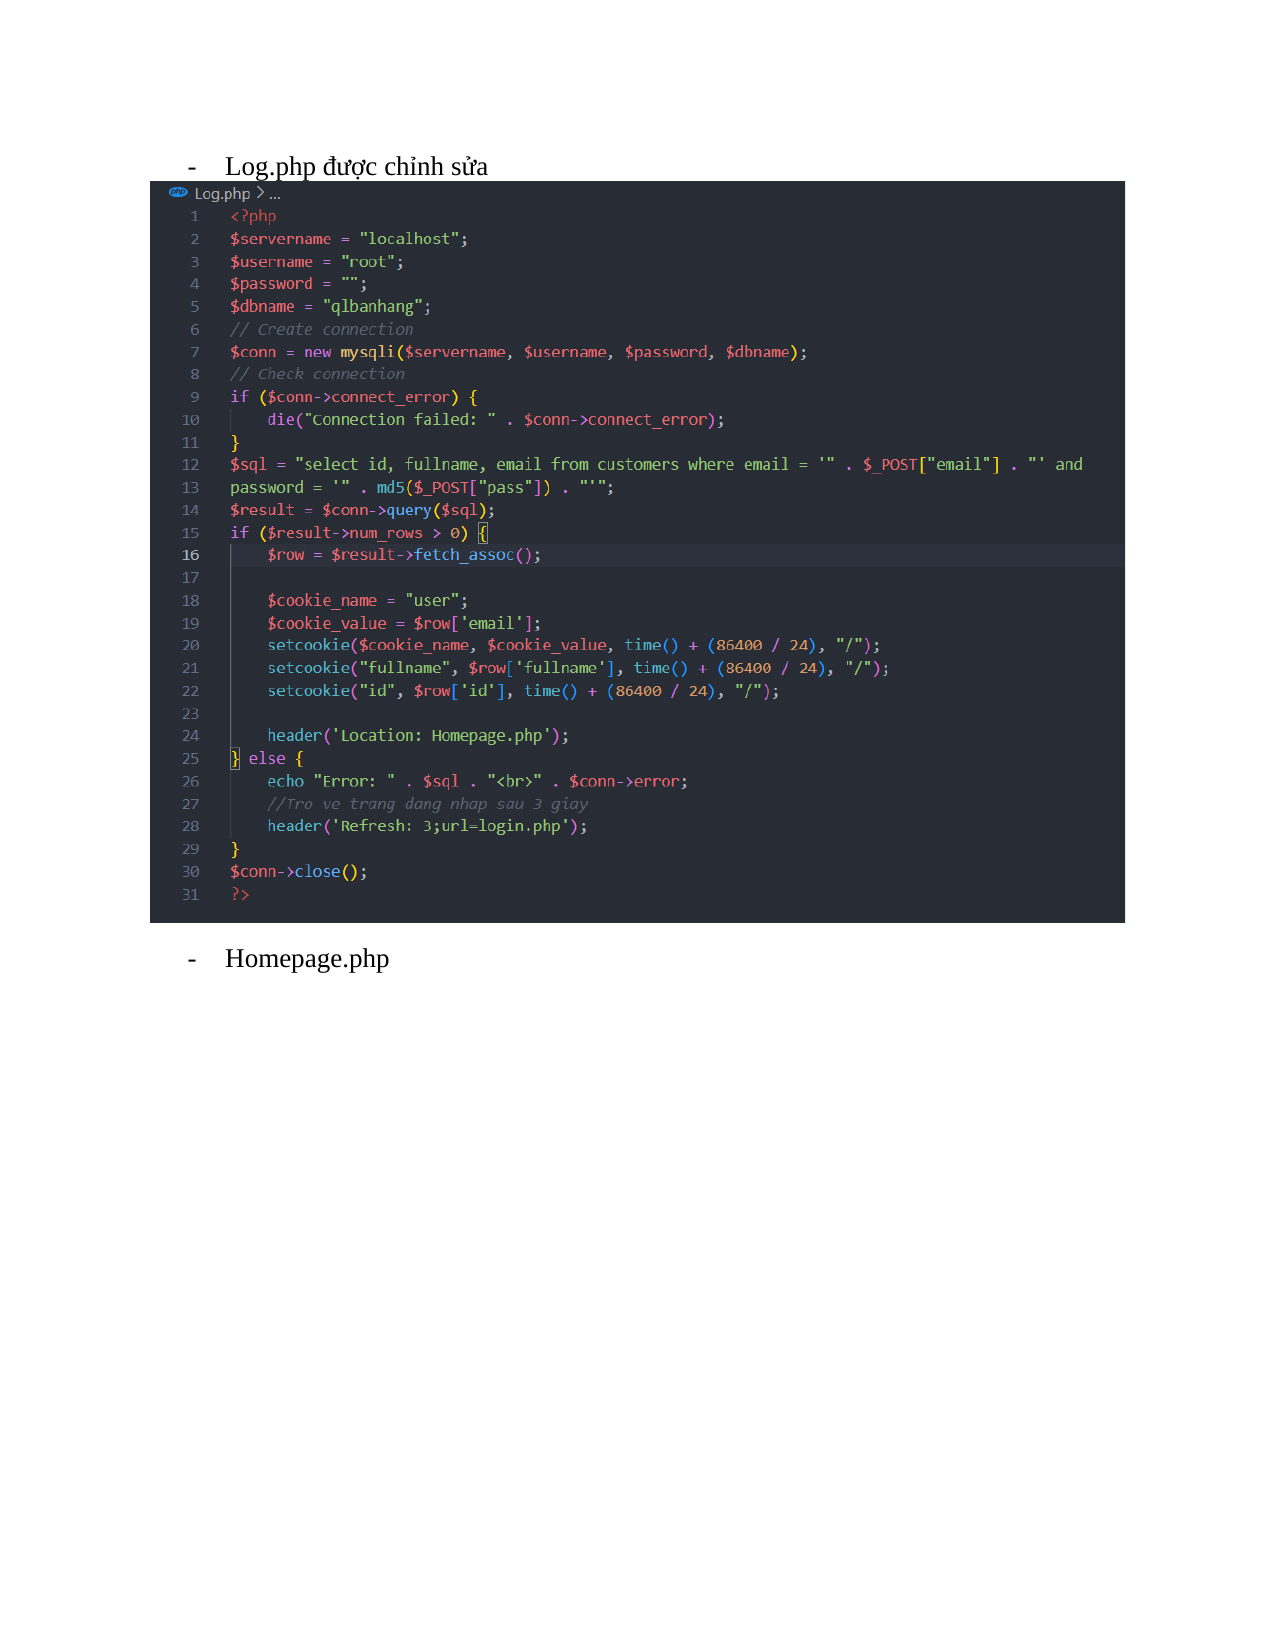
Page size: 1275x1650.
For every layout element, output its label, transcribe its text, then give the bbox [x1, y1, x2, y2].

list Log.php được chỉnh sửa [187, 150, 1125, 181]
picture [150, 181, 1125, 923]
list Homepage.php [187, 942, 1125, 973]
